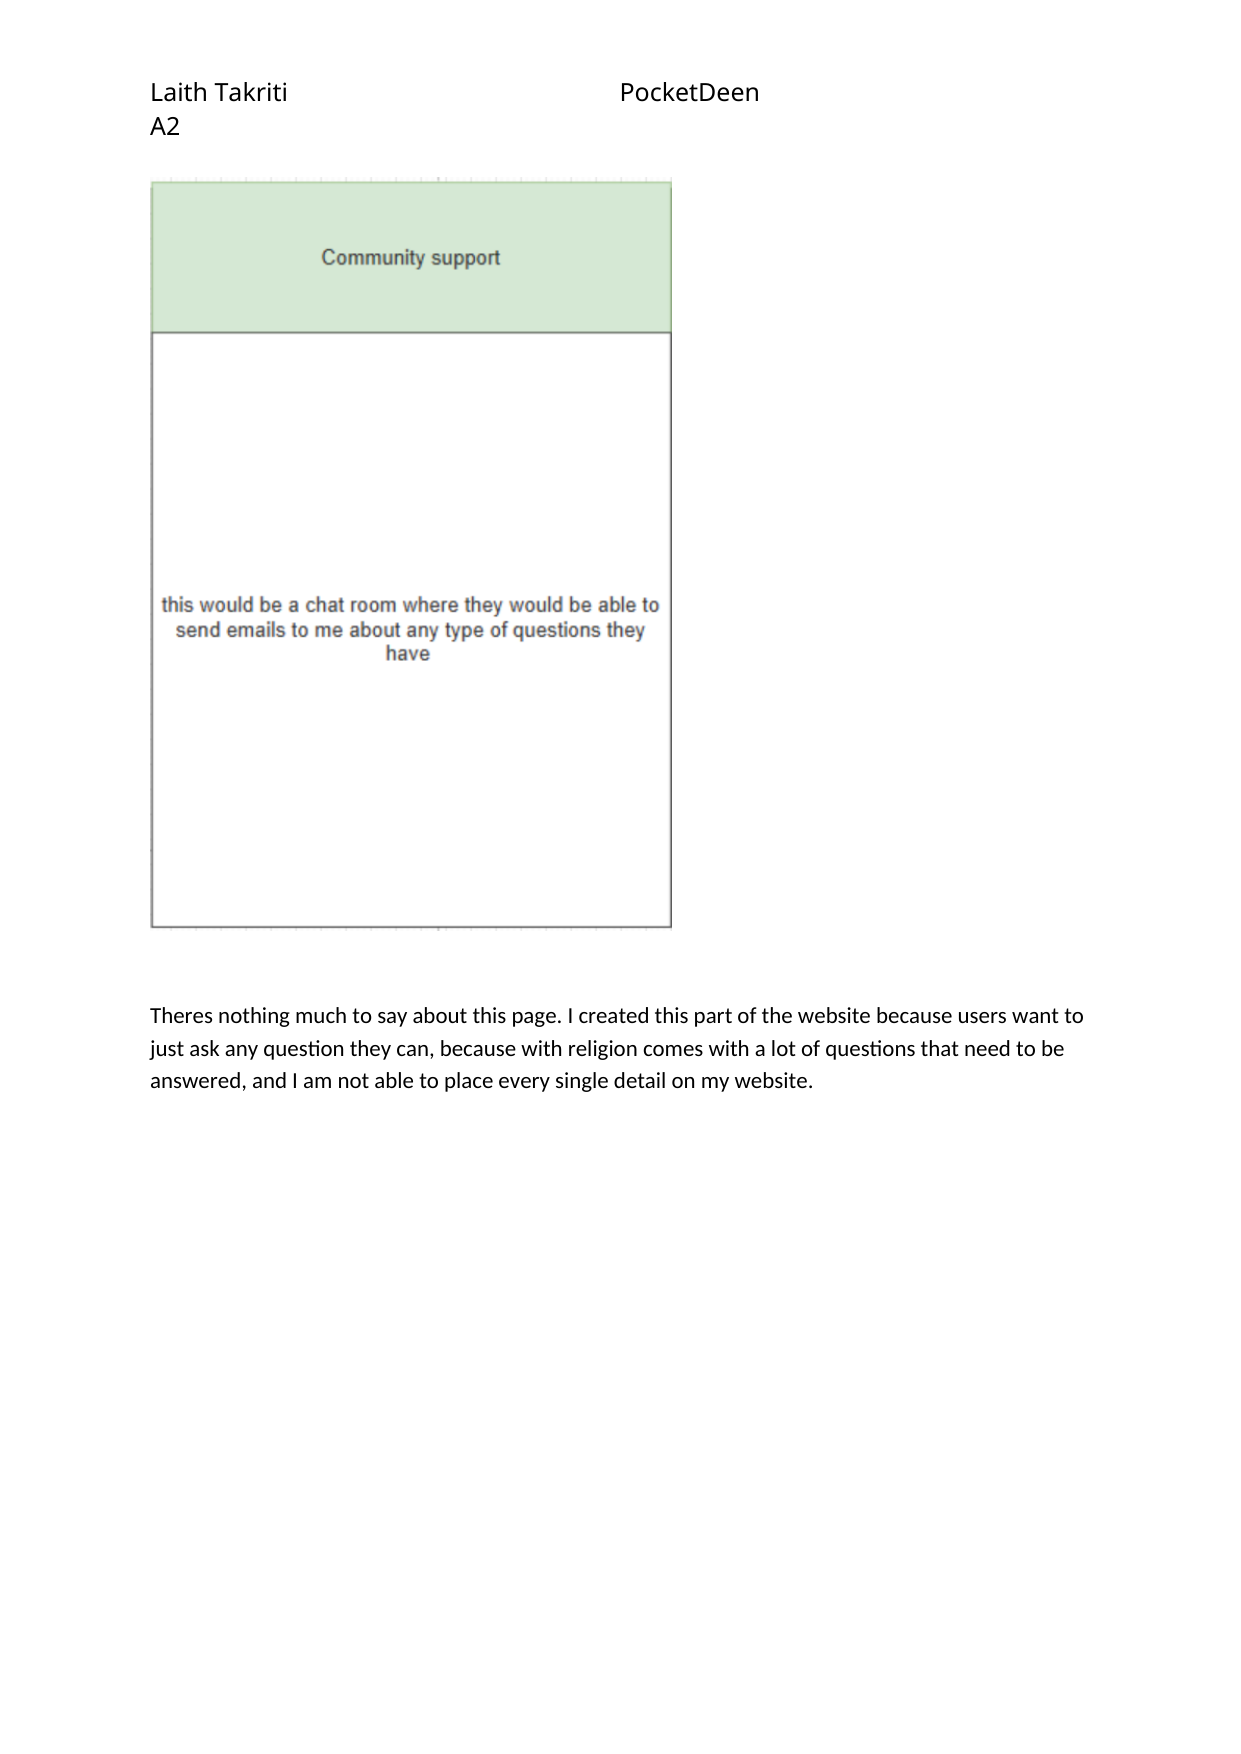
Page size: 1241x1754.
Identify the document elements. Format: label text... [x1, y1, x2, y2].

picture [150, 177, 672, 931]
text Theres nothing much to say about this page. I created this part of the website because users want to just ask any question they can, because with religion comes with a lot of questions that need to be answered, and I am not able to place every single detail on my website. [150, 1002, 1090, 1094]
